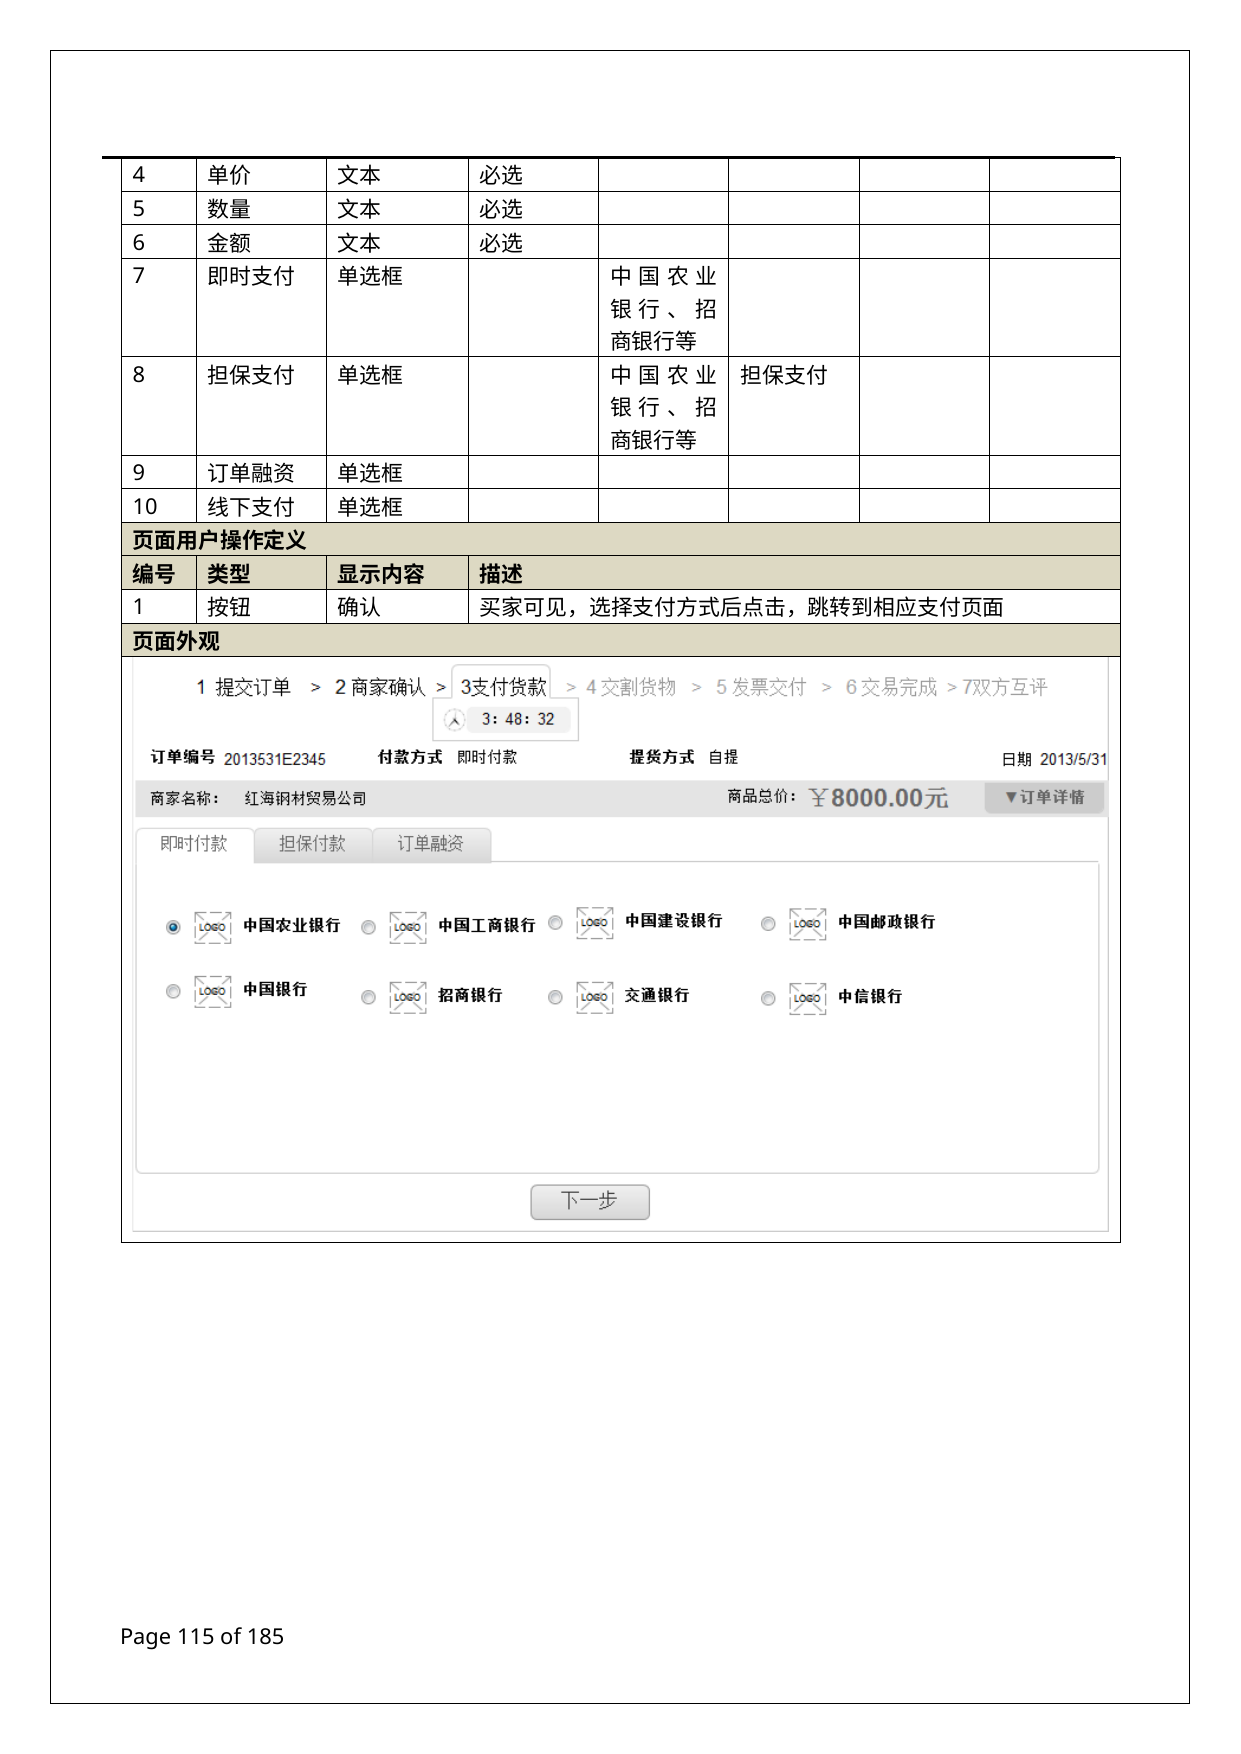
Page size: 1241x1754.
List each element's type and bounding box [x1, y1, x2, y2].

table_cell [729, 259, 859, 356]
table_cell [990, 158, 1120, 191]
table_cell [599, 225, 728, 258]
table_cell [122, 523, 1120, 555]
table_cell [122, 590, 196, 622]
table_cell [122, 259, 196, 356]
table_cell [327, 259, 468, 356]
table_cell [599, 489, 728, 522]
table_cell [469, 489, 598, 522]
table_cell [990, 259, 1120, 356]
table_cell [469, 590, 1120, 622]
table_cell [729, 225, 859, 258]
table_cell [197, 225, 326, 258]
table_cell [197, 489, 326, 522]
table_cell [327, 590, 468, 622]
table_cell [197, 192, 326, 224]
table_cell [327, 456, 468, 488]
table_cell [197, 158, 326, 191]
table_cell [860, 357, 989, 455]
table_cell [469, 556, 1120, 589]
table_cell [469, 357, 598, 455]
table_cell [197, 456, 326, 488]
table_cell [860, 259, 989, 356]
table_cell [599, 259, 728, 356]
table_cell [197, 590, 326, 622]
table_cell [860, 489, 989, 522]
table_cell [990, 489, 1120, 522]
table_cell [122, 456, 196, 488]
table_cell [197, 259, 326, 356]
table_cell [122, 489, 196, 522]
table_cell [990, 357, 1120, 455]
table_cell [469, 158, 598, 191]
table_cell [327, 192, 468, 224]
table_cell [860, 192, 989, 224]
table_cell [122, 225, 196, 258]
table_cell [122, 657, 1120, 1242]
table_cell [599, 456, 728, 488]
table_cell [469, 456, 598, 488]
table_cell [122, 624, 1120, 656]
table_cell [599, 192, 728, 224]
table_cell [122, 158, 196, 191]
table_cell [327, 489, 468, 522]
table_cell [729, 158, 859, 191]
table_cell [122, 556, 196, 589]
picture [132, 657, 1109, 1232]
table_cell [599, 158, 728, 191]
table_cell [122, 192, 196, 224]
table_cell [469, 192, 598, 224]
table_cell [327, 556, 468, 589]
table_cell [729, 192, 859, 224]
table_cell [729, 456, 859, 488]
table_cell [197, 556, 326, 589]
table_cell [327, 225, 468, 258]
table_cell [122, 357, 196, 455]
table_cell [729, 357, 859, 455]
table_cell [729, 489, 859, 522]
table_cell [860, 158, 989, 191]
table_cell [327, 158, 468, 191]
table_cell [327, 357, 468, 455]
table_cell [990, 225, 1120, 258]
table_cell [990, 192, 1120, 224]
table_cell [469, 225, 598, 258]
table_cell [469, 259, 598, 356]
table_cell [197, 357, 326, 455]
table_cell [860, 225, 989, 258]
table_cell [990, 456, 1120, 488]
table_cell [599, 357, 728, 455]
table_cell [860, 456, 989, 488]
